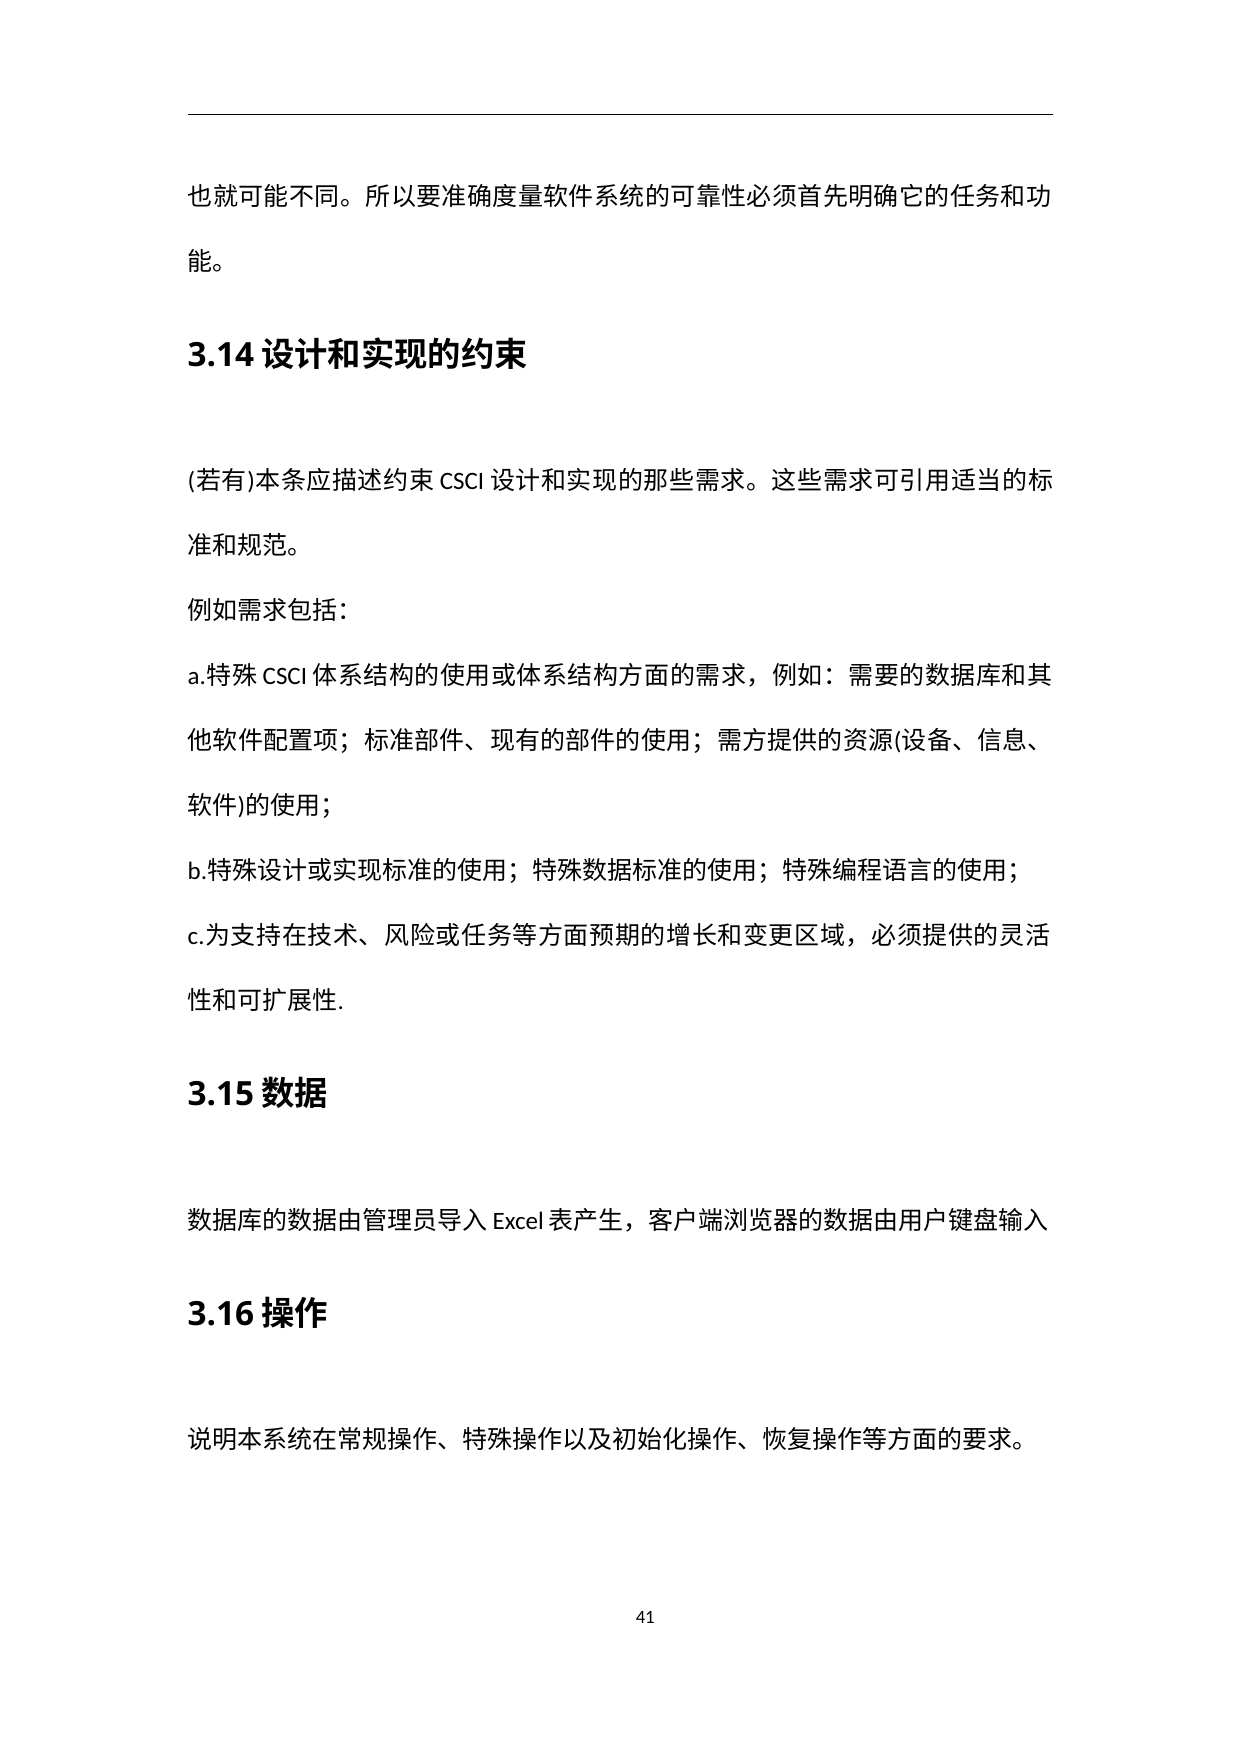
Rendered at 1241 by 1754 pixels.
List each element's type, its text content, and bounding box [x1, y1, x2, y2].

text b.特殊设计或实现标准的使用；特殊数据标准的使用；特殊编程语言的使用； [187, 836, 1053, 901]
subtitle 3.14设计和实现的约束 [187, 319, 1053, 384]
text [187, 162, 1053, 292]
subtitle 3.15数据 [187, 1058, 1053, 1123]
text 数据库的数据由管理员导入Excel表产生，客户端浏览器的数据由用户键盘输入 [187, 1186, 1053, 1251]
text 例如需求包括： [187, 576, 1053, 641]
subtitle 3.16操作 [187, 1278, 1053, 1343]
text a.特殊CSCI体系结构的使用或体系结构方面的需求，例如：需要的数据库和其他软件配置项；标准部件、现有的部件的使用；需方提供的资源(设备、信息、软件)的使用； [187, 641, 1053, 836]
text 说明本系统在常规操作、特殊操作以及初始化操作、恢复操作等方面的要求。 [187, 1405, 1053, 1470]
text c.为支持在技术、风险或任务等方面预期的增长和变更区域，必须提供的灵活性和可扩展性. [187, 901, 1053, 1031]
text (若有)本条应描述约束CSCI设计和实现的那些需求。这些需求可引用适当的标准和规范。 [187, 446, 1053, 576]
